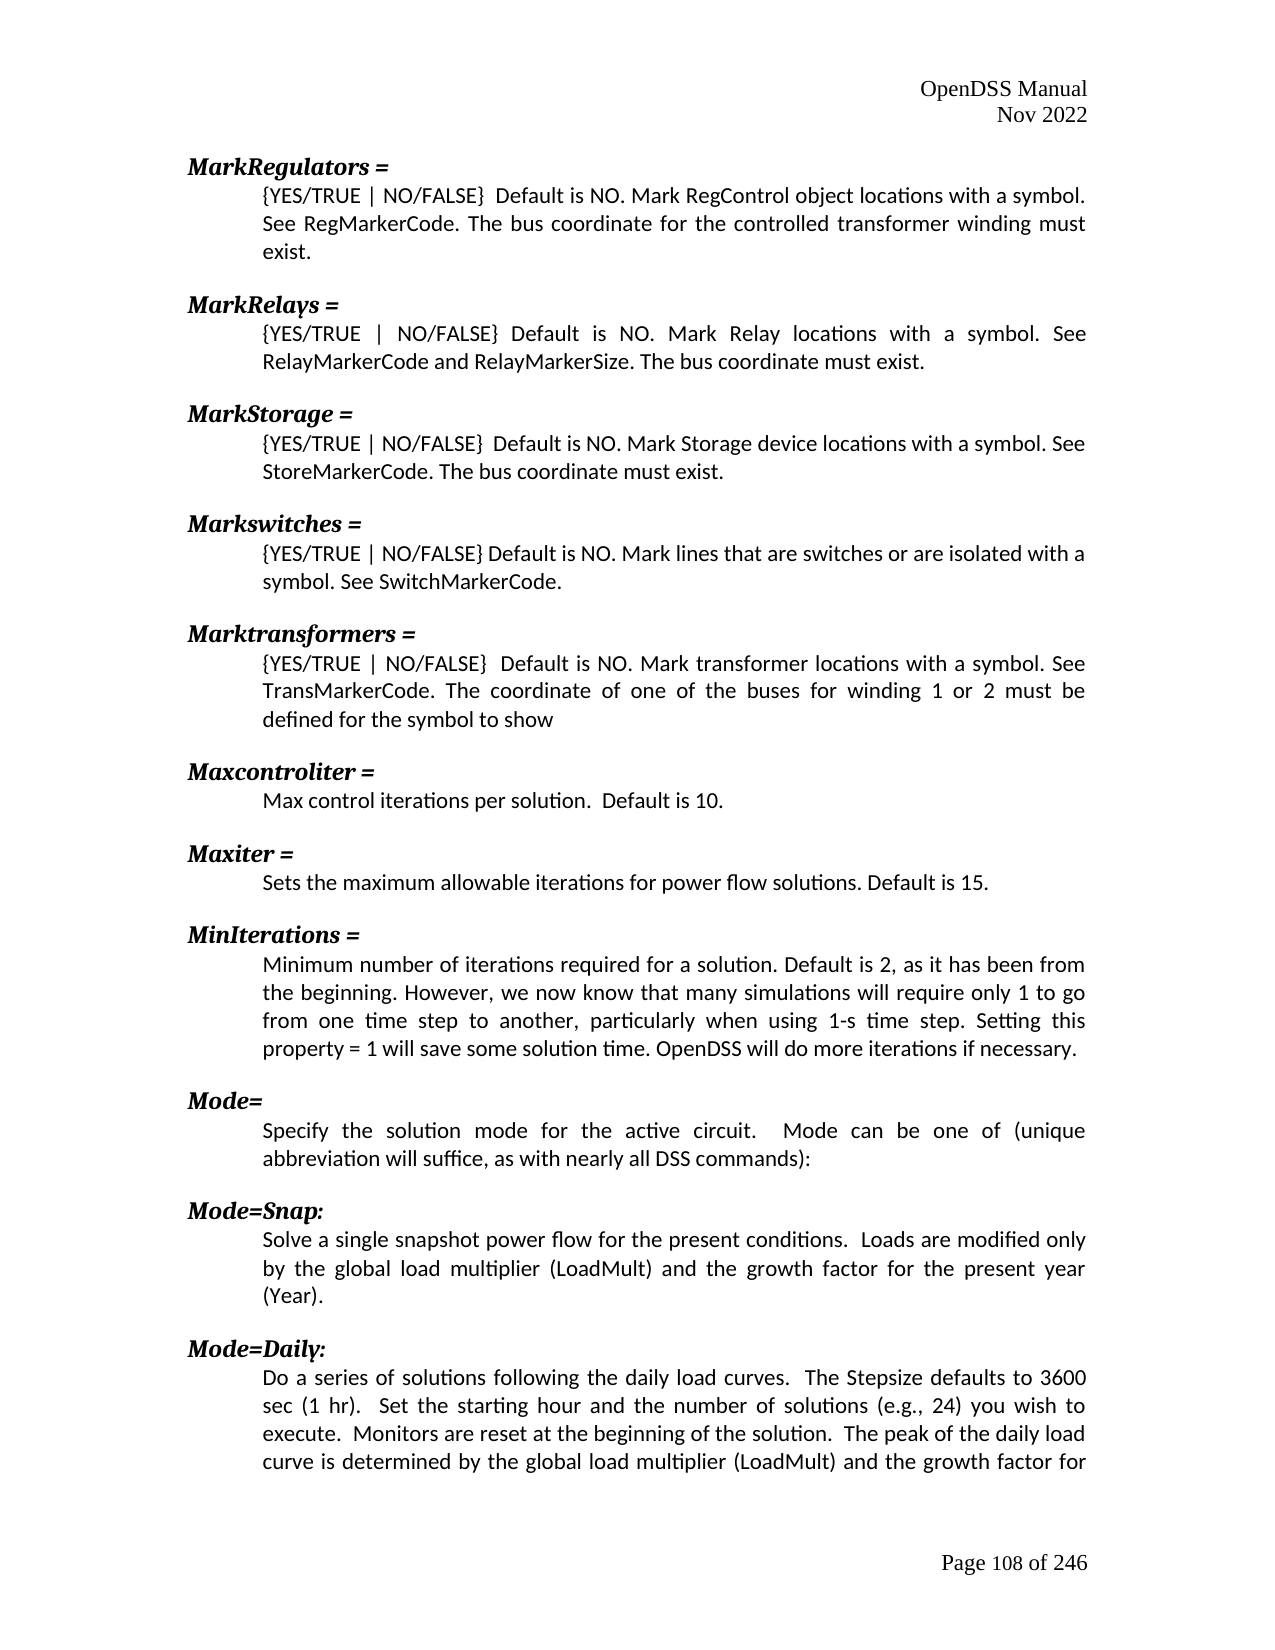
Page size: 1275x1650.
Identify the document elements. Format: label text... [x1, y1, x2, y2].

text {YES/TRUE | NO/FALSE} Default is NO. Mark RegControl object locations with a symbol. See RegMarkerCode. The bus coordinate for the controlled transformer winding must exist. [262, 181, 1087, 266]
subtitle Marktransformers = [187, 620, 1087, 649]
text Max control iterations per solution. Default is 10. [262, 786, 1087, 814]
subtitle MarkRegulators = [187, 153, 1087, 181]
subtitle Mode=Daily: [187, 1335, 1087, 1363]
text {YES/TRUE | NO/FALSE} Default is NO. Mark Storage device locations with a symbol. See StoreMarkerCode. The bus coordinate must exist. [262, 429, 1087, 485]
text Minimum number of iterations required for a solution. Default is 2, as it has been from the beginning. However, we now know that many simulations will require only 1 to go from one time step to another, particularly when using 1-s time step. Setting this property = 1 will save some solution time. OpenDSS will do more iterations if necessary. [262, 950, 1087, 1062]
subtitle MarkRelays = [187, 291, 1087, 319]
subtitle Mode= [187, 1087, 1087, 1116]
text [262, 1363, 1087, 1476]
text Sets the maximum allowable iterations for power flow solutions. Default is 15. [262, 868, 1087, 896]
text Solve a single snapshot power flow for the present conditions. Loads are modified only by the global load multiplier (LoadMult) and the growth factor for the present year (Year). [262, 1226, 1087, 1310]
text {YES/TRUE | NO/FALSE} Default is NO. Mark Relay locations with a symbol. See RelayMarkerCode and RelayMarkerSize. The bus coordinate must exist. [262, 319, 1087, 375]
text {YES/TRUE | NO/FALSE} Default is NO. Mark transformer locations with a symbol. See TransMarkerCode. The coordinate of one of the buses for winding 1 or 2 must be defined for the symbol to show [262, 649, 1087, 733]
subtitle Mode=Snap: [187, 1197, 1087, 1226]
text Specify the solution mode for the active circuit. Mode can be one of (unique abbreviation will suffice, as with nearly all DSS commands): [262, 1116, 1087, 1172]
subtitle MinIterations = [187, 921, 1087, 950]
text {YES/TRUE | NO/FALSE} Default is NO. Mark lines that are switches or are isolated with a symbol. See SwitchMarkerCode. [262, 539, 1087, 595]
subtitle Maxcontroliter = [187, 758, 1087, 786]
subtitle Maxiter = [187, 839, 1087, 868]
subtitle MarkStorage = [187, 400, 1087, 429]
subtitle Markswitches = [187, 510, 1087, 539]
